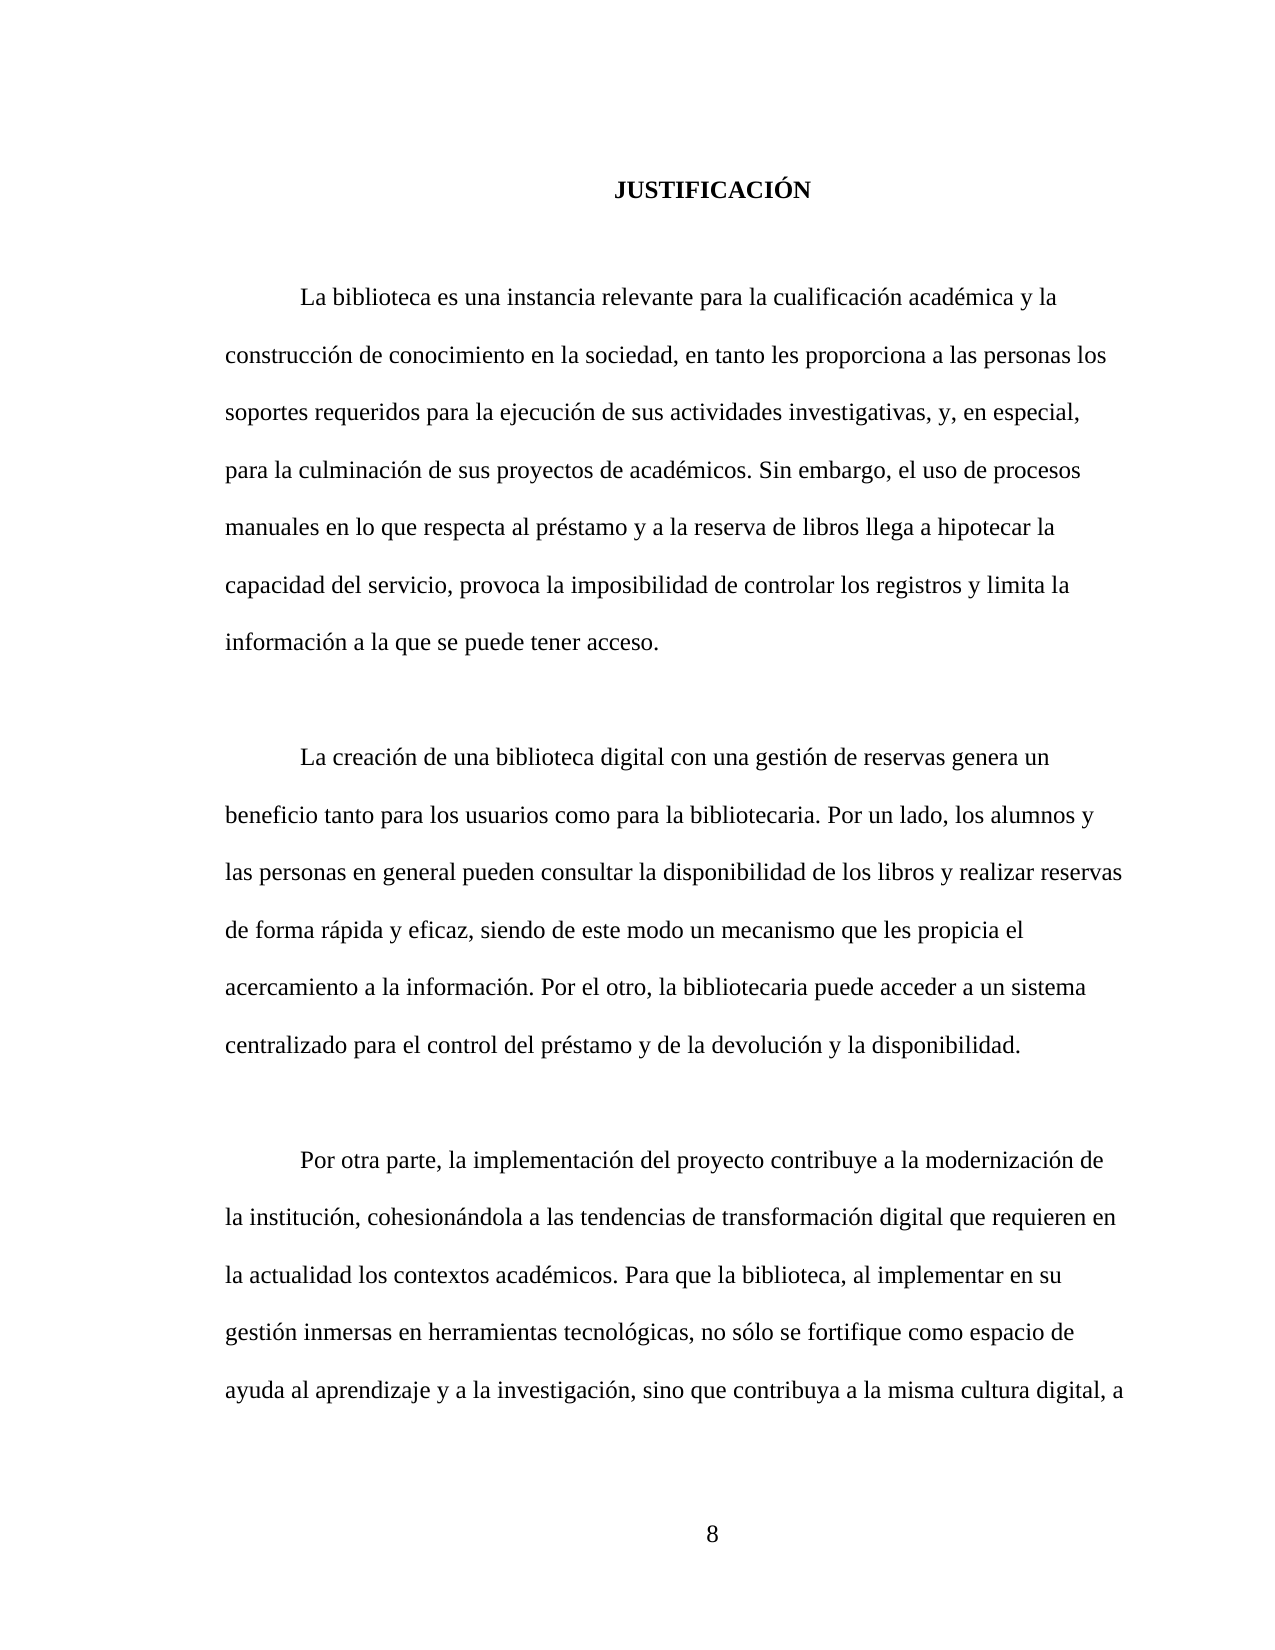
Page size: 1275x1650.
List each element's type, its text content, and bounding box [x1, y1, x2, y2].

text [225, 1145, 1125, 1404]
subtitle JUSTIFICACIÓN [225, 175, 1125, 204]
text La biblioteca es una instancia relevante para la cualificación académica y la construcción de conocimiento en la sociedad, en tanto les proporciona a las personas los soportes requeridos para la ejecución de sus actividades investigativas, y, en especial, para la culminación de sus proyectos de académicos. Sin embargo, el uso de procesos manuales en lo que respecta al préstamo y a la reserva de libros llega a hipotecar la capacidad del servicio, provoca la imposibilidad de controlar los registros y limita la información a la que se puede tener acceso. [225, 282, 1125, 656]
text La creación de una biblioteca digital con una gestión de reservas genera un beneficio tanto para los usuarios como para la bibliotecaria. Por un lado, los alumnos y las personas en general pueden consultar la disponibilidad de los libros y realizar reservas de forma rápida y eficaz, siendo de este modo un mecanismo que les propicia el acercamiento a la información. Por el otro, la bibliotecaria puede acceder a un sistema centralizado para el control del préstamo y de la devolución y la disponibilidad. [225, 742, 1125, 1059]
